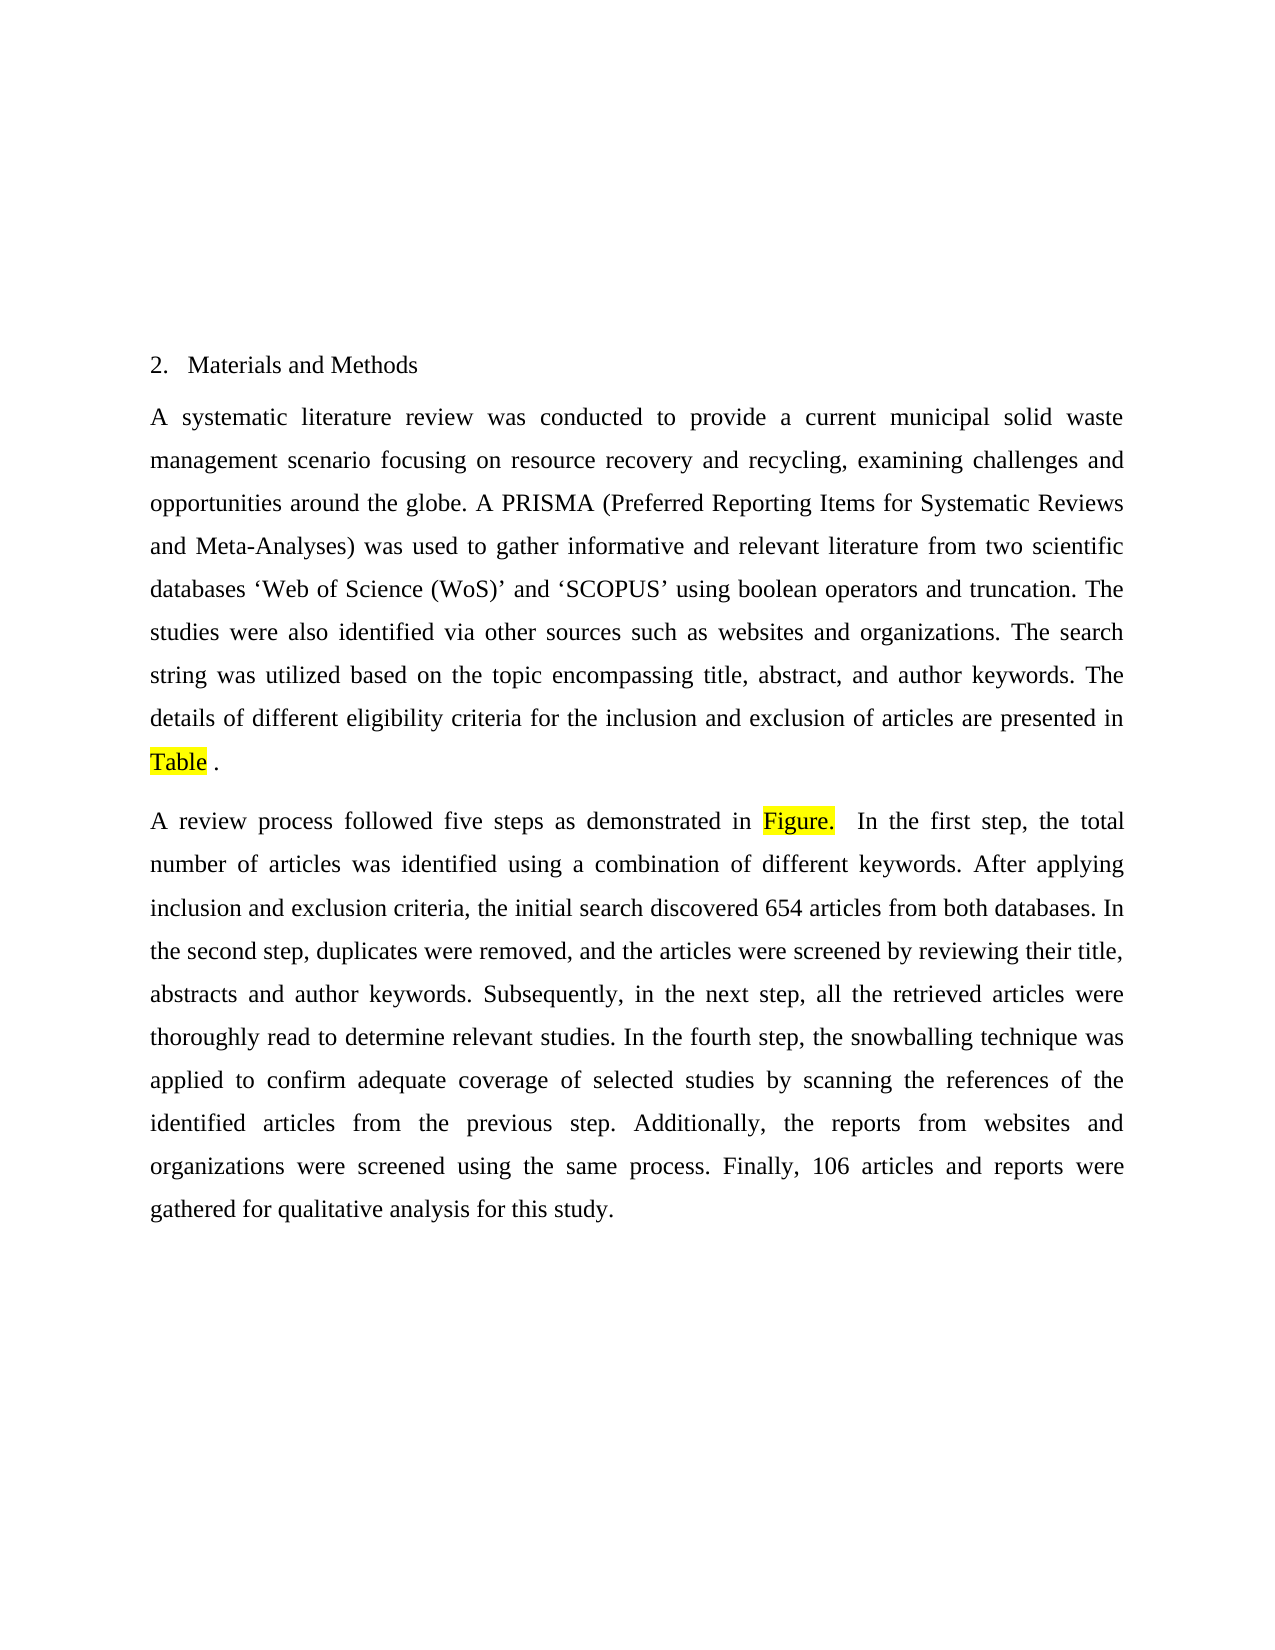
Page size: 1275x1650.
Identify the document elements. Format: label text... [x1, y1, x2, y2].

subtitle Materials and Methods [150, 350, 1125, 379]
text A review process followed five steps as demonstrated in Figure. In the first step, the total number of articles was identified using a combination of different keywords. After applying inclusion and exclusion criteria, the initial search discovered 654 articles from both databases. In the second step, duplicates were removed, and the articles were screened by reviewing their title, abstracts and author keywords. Subsequently, in the next step, all the retrieved articles were thoroughly read to determine relevant studies. In the fourth step, the snowballing technique was applied to confirm adequate coverage of selected studies by scanning the references of the identified articles from the previous step. Additionally, the reports from websites and organizations were screened using the same process. Finally, 106 articles and reports were gathered for qualitative analysis for this study. [150, 806, 1125, 1223]
text A systematic literature review was conducted to provide a current municipal solid waste management scenario focusing on resource recovery and recycling, examining challenges and opportunities around the globe. A PRISMA (Preferred Reporting Items for Systematic Reviews and Meta-Analyses) was used to gather informative and relevant literature from two scientific databases ‘Web of Science (WoS)’ and ‘SCOPUS’ using boolean operators and truncation. The studies were also identified via other sources such as websites and organizations. The search string was utilized based on the topic encompassing title, abstract, and author keywords. The details of different eligibility criteria for the inclusion and exclusion of articles are presented in Table . [150, 402, 1125, 775]
